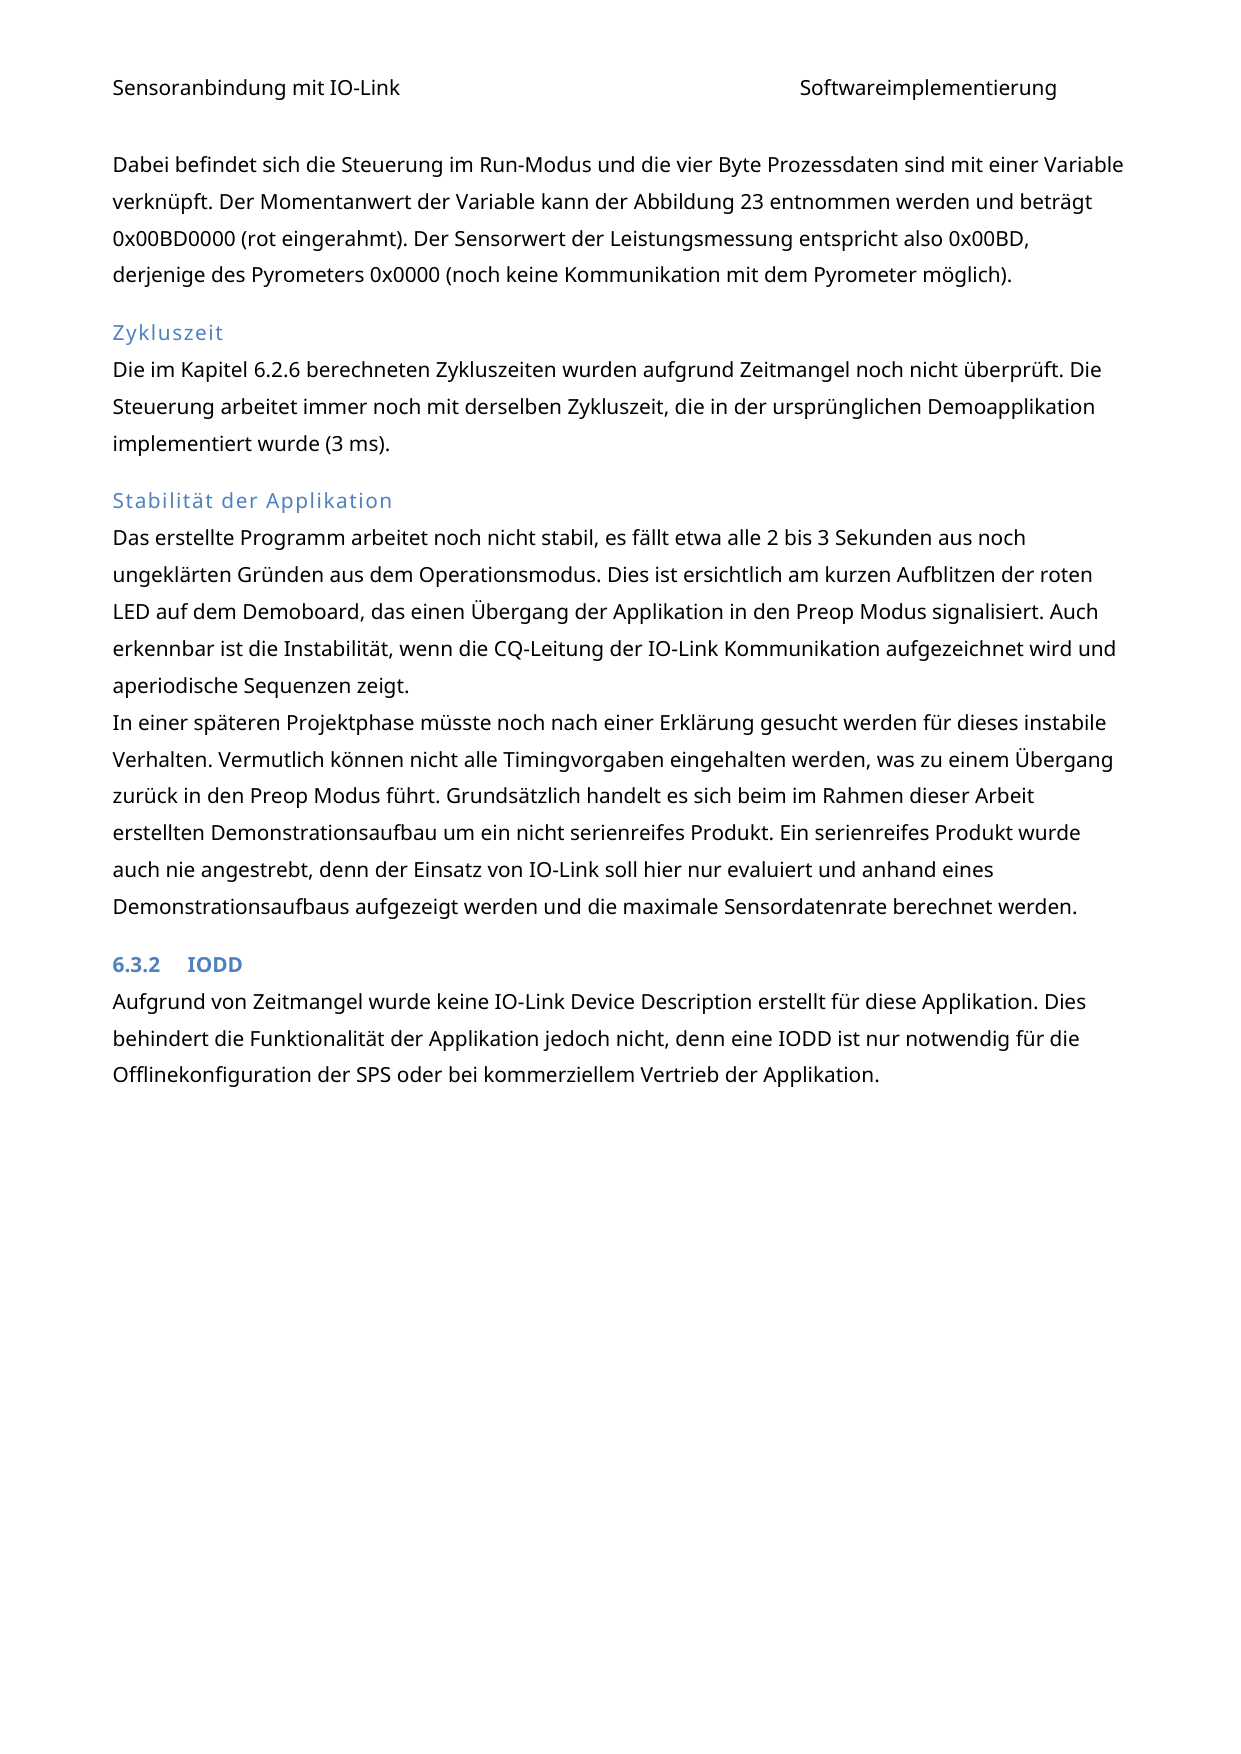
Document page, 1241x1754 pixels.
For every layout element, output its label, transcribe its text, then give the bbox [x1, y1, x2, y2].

subtitle IODD [112, 950, 1128, 978]
text Zykluszeit Die im Kapitel 6.2.6 berechneten Zykluszeiten wurden aufgrund Zeitmangel noch nicht überprüft. Die Steuerung arbeitet immer noch mit derselben Zykluszeit, die in der ursprünglichen Demoapplikation implementiert wurde (3 ms). [112, 318, 1128, 457]
text Dabei befindet sich die Steuerung im Run-Modus und die vier Byte Prozessdaten sind mit einer Variable verknüpft. Der Momentanwert der Variable kann der Abbildung 23 entnommen werden und beträgt 0x00BD0000 (rot eingerahmt). Der Sensorwert der Leistungsmessung entspricht also 0x00BD, derjenige des Pyrometers 0x0000 (noch keine Kommunikation mit dem Pyrometer möglich). [112, 150, 1128, 289]
text Aufgrund von Zeitmangel wurde keine IO-Link Device Description erstellt für diese Applikation. Dies behindert die Funktionalität der Applikation jedoch nicht, denn eine IODD ist nur notwendig für die Offlinekonfiguration der SPS oder bei kommerziellem Vertrieb der Applikation. [112, 987, 1128, 1089]
text Stabilität der Applikation Das erstellte Programm arbeitet noch nicht stabil, es fällt etwa alle 2 bis 3 Sekunden aus noch ungeklärten Gründen aus dem Operationsmodus. Dies ist ersichtlich am kurzen Aufblitzen der roten LED auf dem Demoboard, das einen Übergang der Applikation in den Preop Modus signalisiert. Auch erkennbar ist die Instabilität, wenn die CQ-Leitung der IO-Link Kommunikation aufgezeichnet wird und aperiodische Sequenzen zeigt. In einer späteren Projektphase müsste noch nach einer Erklärung gesucht werden für dieses instabile Verhalten. Vermutlich können nicht alle Timingvorgaben eingehalten werden, was zu einem Übergang zurück in den Preop Modus führt. Grundsätzlich handelt es sich beim im Rahmen dieser Arbeit erstellten Demonstrationsaufbau um ein nicht serienreifes Produkt. Ein serienreifes Produkt wurde auch nie angestrebt, denn der Einsatz von IO-Link soll hier nur evaluiert und anhand eines Demonstrationsaufbaus aufgezeigt werden und die maximale Sensordatenrate berechnet werden. [112, 487, 1128, 921]
